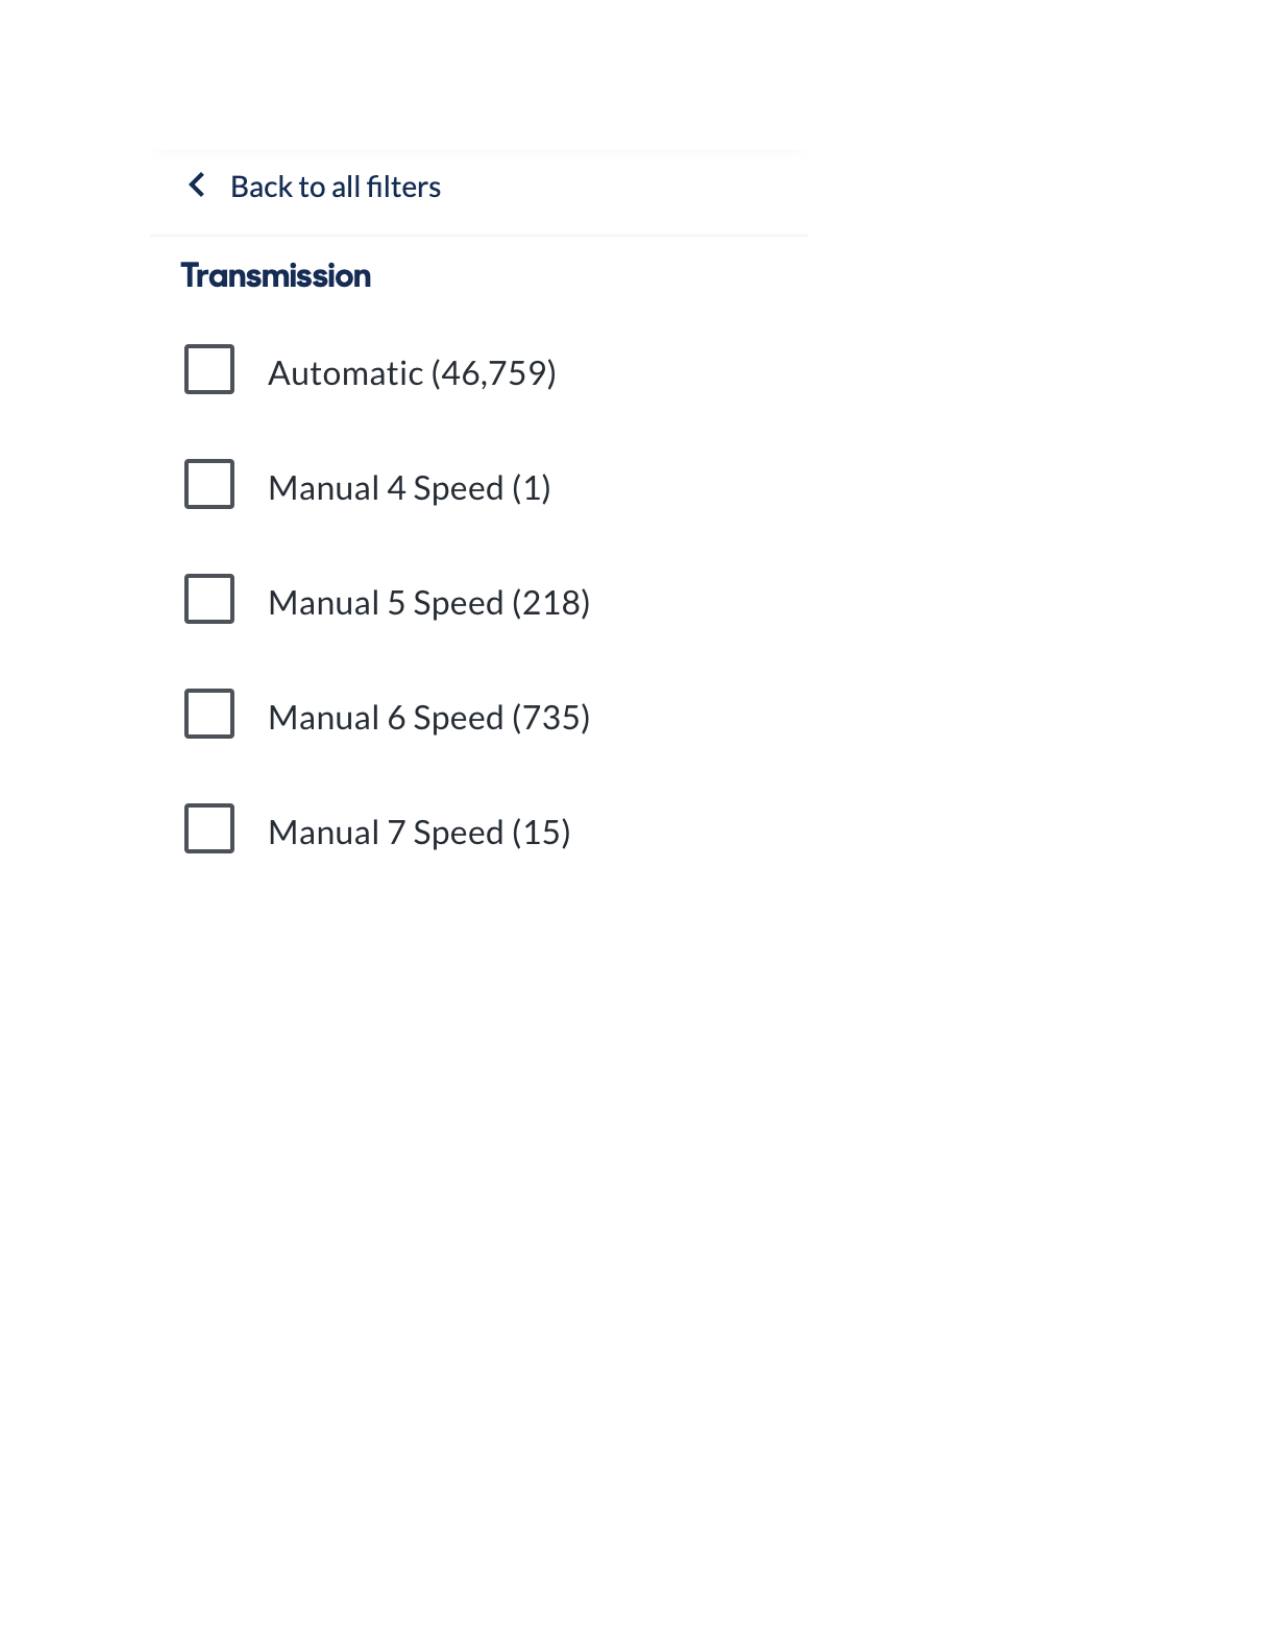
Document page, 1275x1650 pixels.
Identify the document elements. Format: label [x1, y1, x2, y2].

picture [150, 150, 809, 890]
